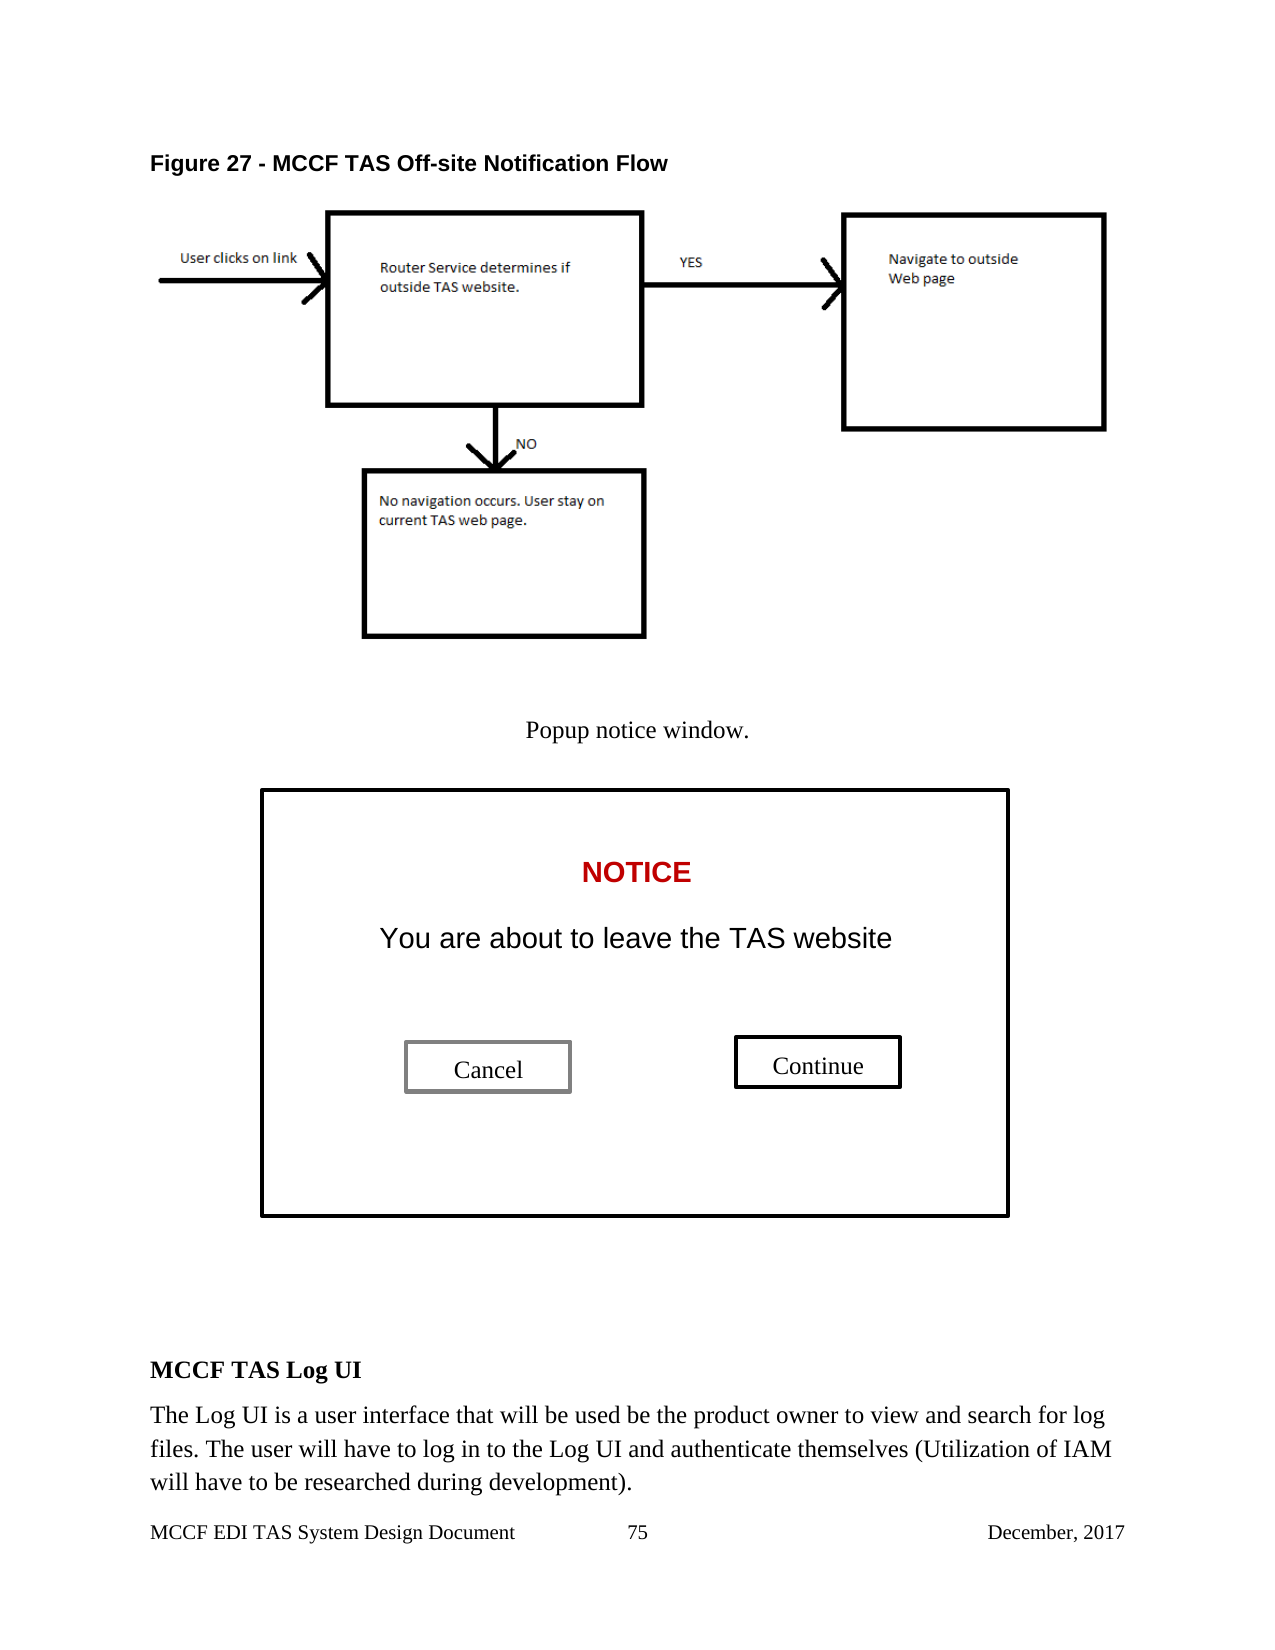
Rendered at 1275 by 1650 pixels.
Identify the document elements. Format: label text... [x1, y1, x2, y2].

text Popup notice window. [150, 715, 1125, 744]
text The Log UI is a user interface that will be used be the product owner to view and search for log files. The user will have to log in to the Log UI and authenticate themselves (Utilization of IAM will have to be researched during development). [150, 1401, 1125, 1495]
text Figure 27 - MCCF TAS Off-site Notification Flow [150, 150, 1125, 176]
text MCCF TAS Log UI [150, 1355, 1125, 1384]
picture [150, 192, 1125, 653]
